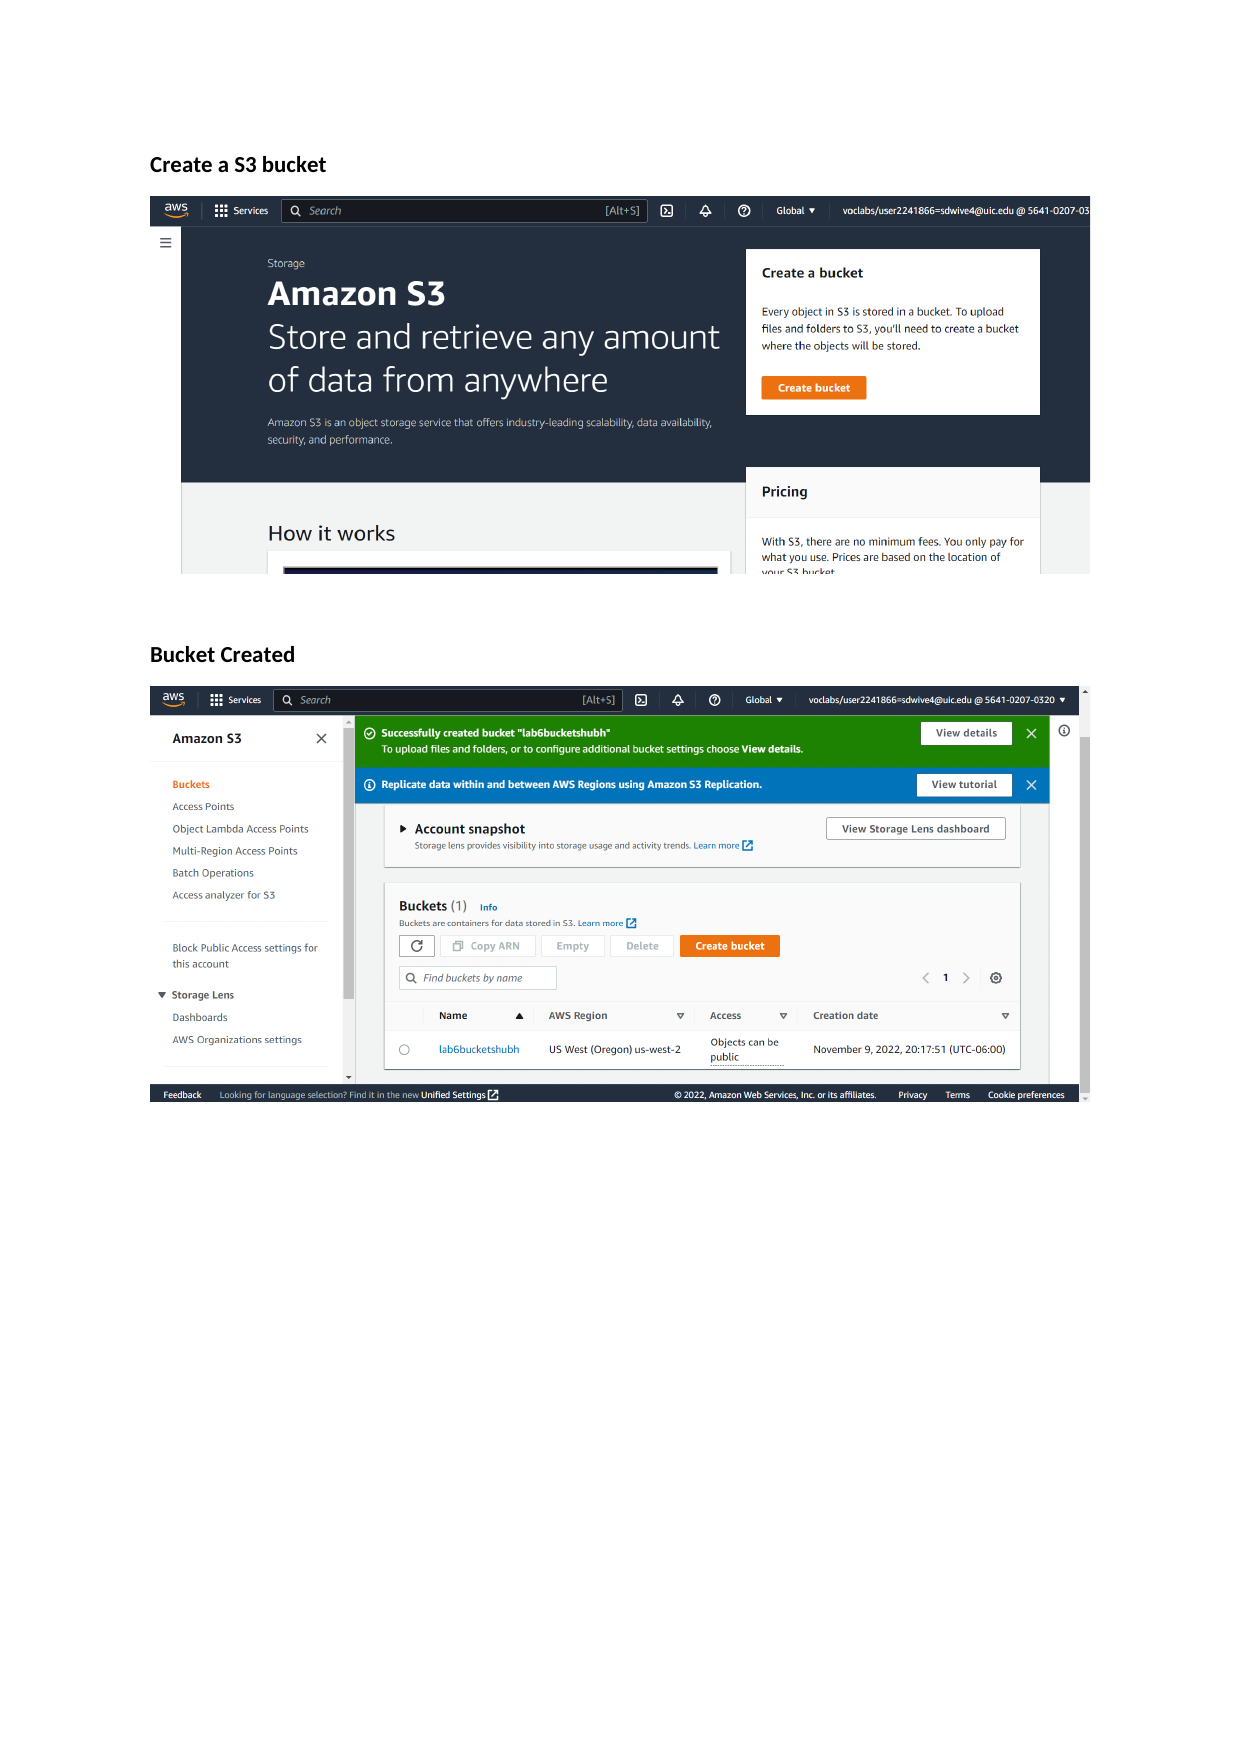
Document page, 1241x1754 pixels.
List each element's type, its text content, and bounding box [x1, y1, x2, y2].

picture [150, 686, 1091, 1102]
text Bucket Created [150, 640, 1090, 668]
picture [150, 196, 1091, 574]
text Create a S3 bucket [150, 150, 1090, 178]
